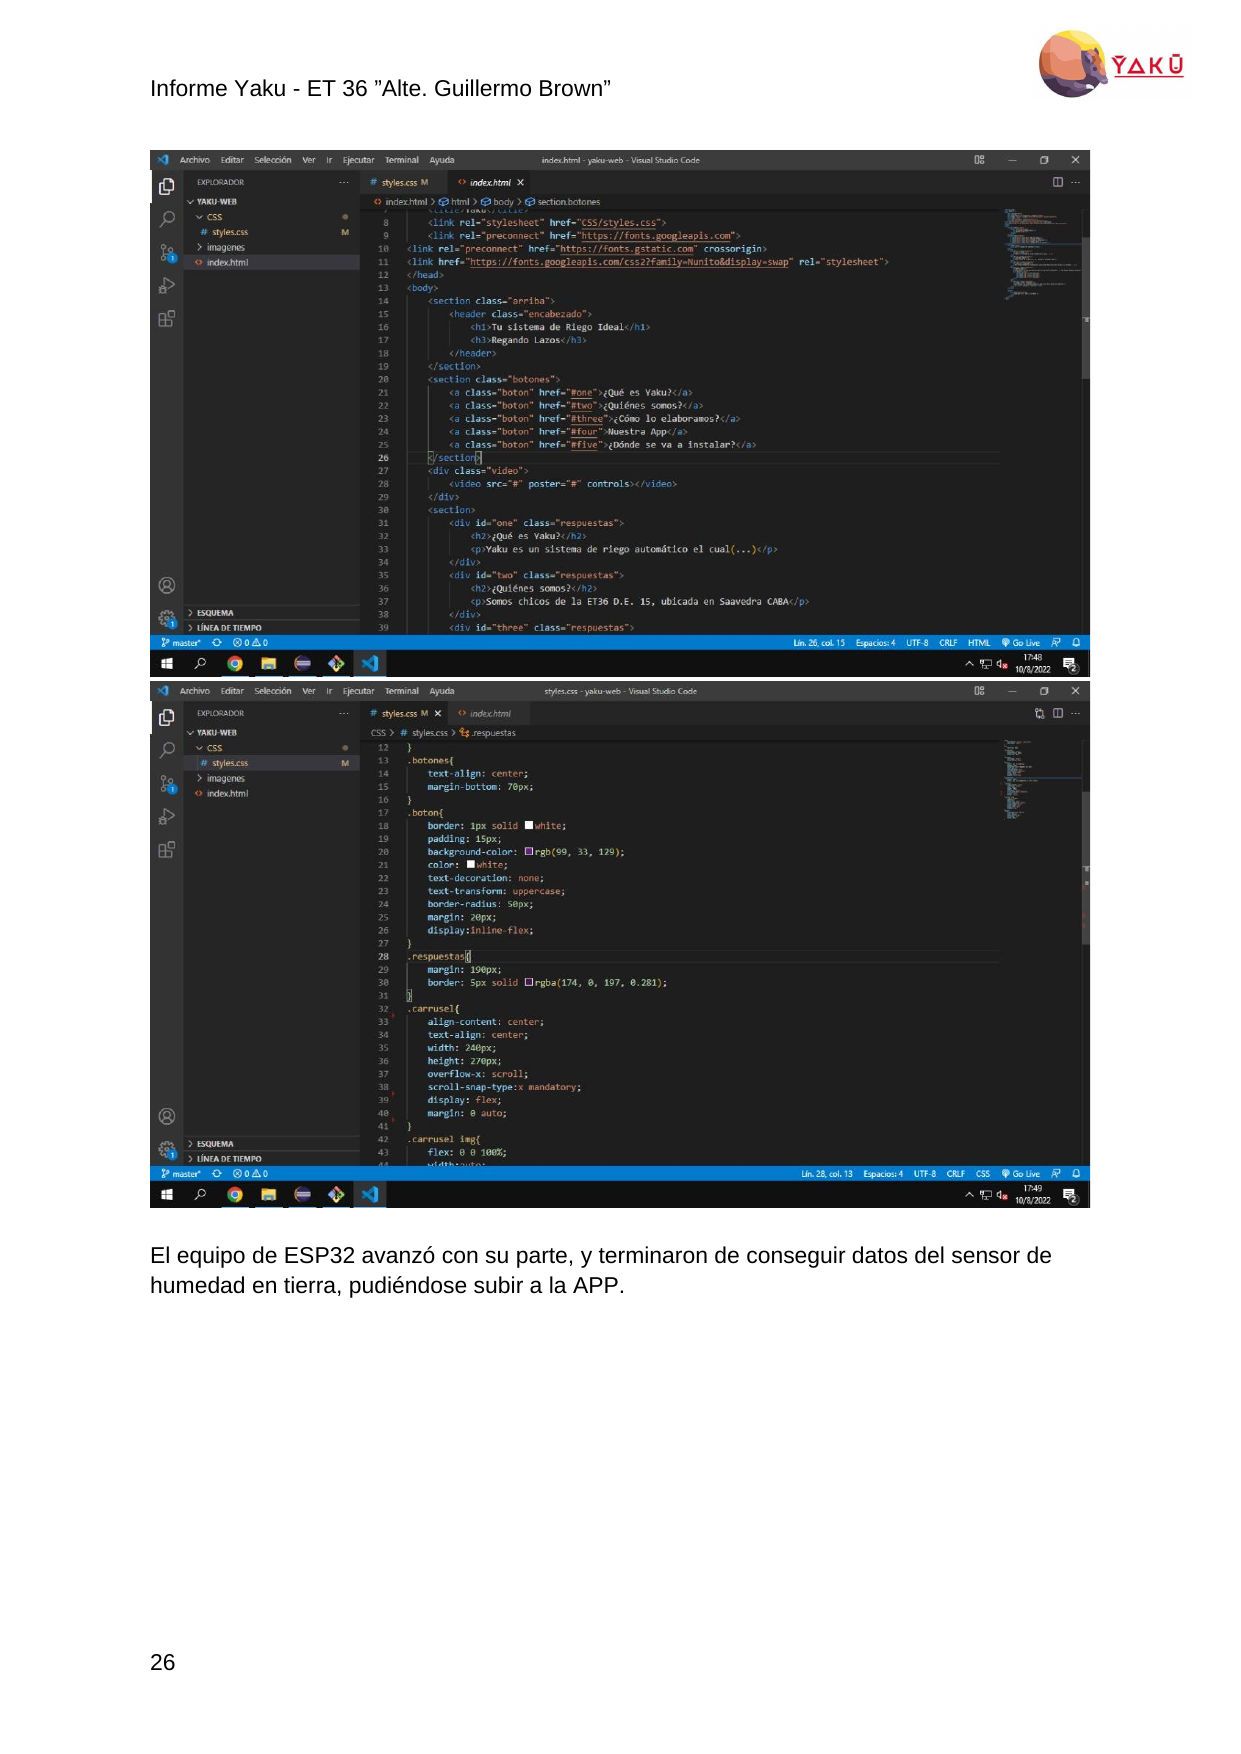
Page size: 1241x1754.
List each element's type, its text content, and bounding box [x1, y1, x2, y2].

picture [1032, 26, 1192, 101]
picture [150, 150, 1091, 677]
text El equipo de ESP32 avanzó con su parte, y terminaron de conseguir datos del sensor de humedad en tierra, pudiéndose subir a la APP. [150, 1242, 1090, 1299]
picture [150, 681, 1091, 1208]
